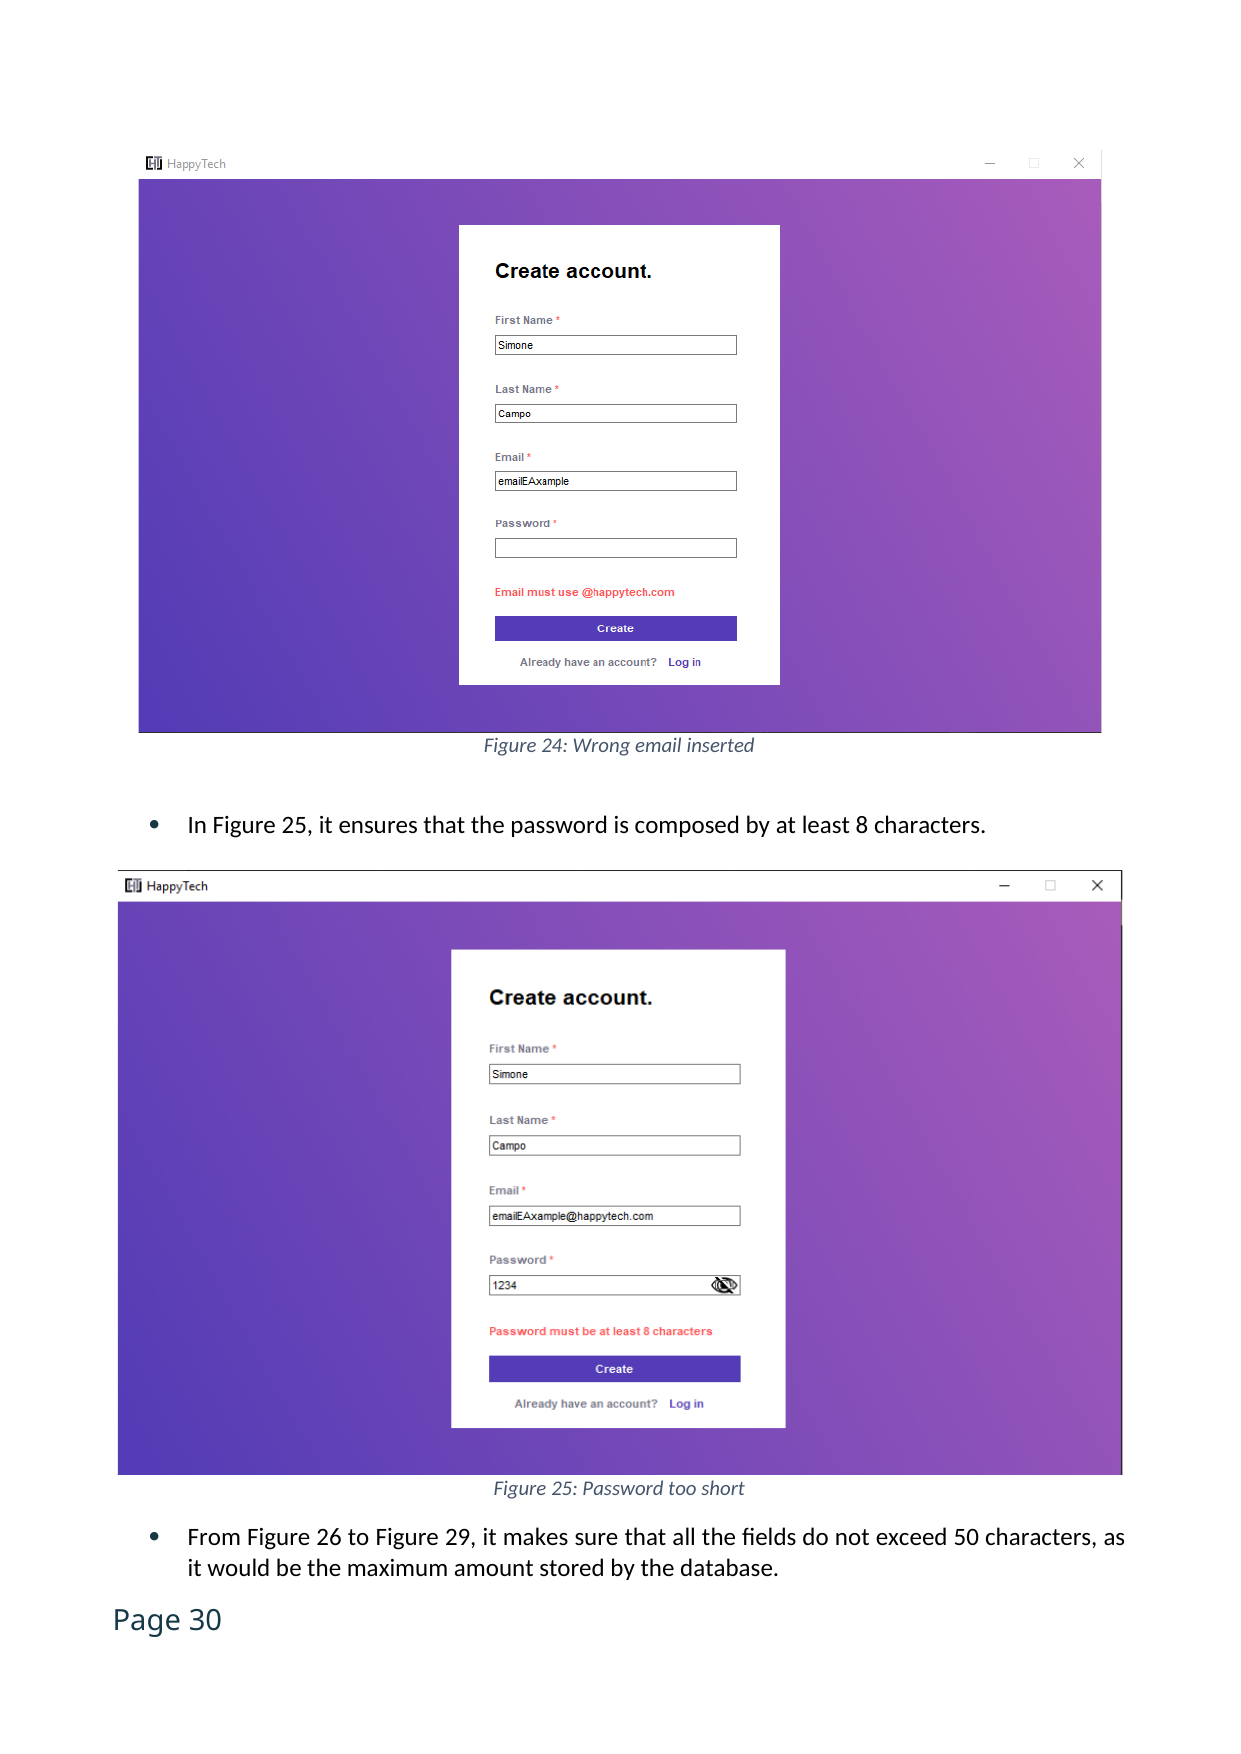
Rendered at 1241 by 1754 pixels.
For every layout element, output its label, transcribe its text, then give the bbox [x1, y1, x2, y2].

list From Figure 26 to Figure 29, it makes sure that all the fields do not exceed 50 characters, as it would be the maximum amount stored by the database. [150, 1521, 1128, 1582]
picture [117, 870, 1123, 1475]
text Figure 25: Password too short [112, 1475, 1128, 1500]
text Figure 24: Wrong email inserted [112, 733, 1128, 758]
picture [138, 150, 1102, 733]
list In Figure 25, it ensures that the password is composed by at least 8 characters. [150, 809, 1128, 840]
